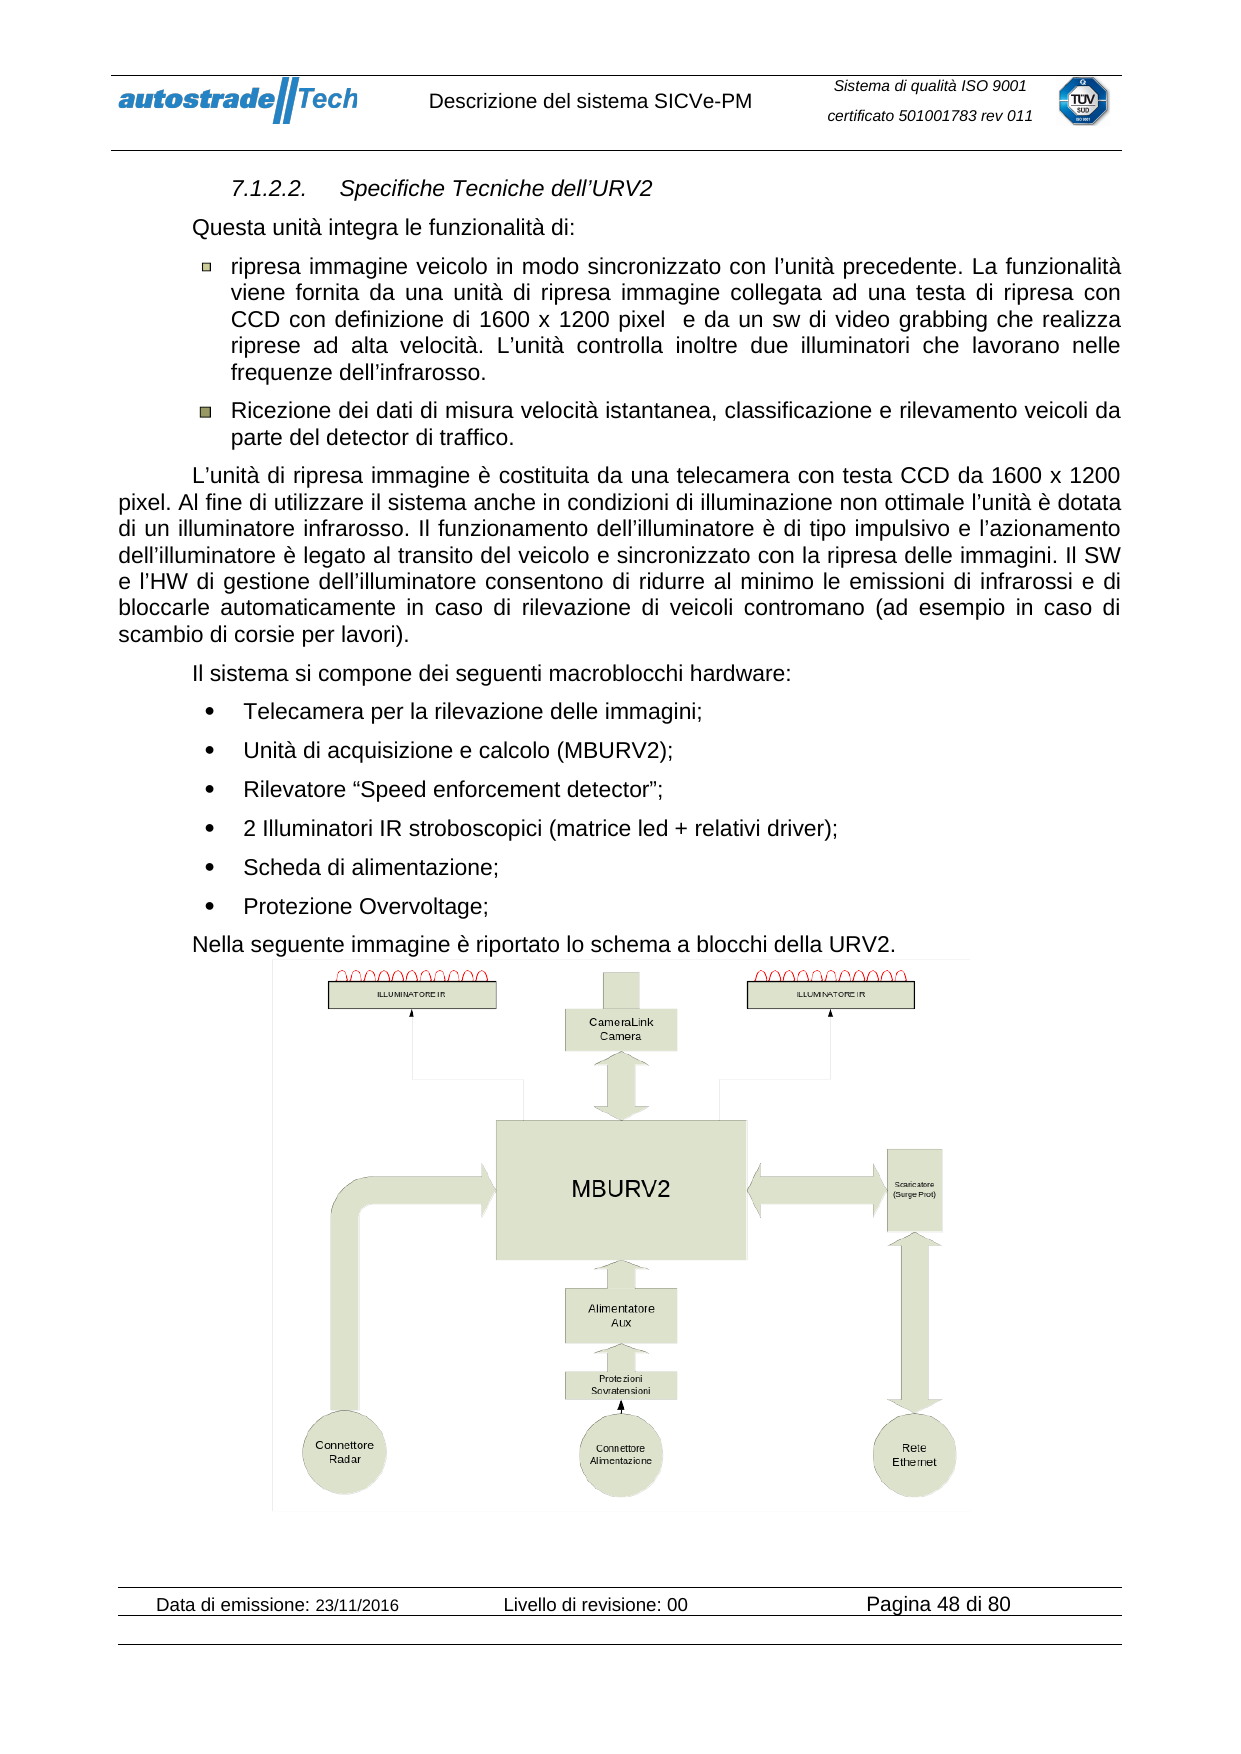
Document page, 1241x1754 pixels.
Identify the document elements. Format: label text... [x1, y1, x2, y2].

list 2 Illuminatori IR stroboscopici (matrice led + relativi driver); [206, 815, 1122, 841]
picture [118, 77, 358, 124]
list ripresa immagine veicolo in modo sincronizzato con l’unità precedente. La funzionalità viene fornita da una unità di ripresa immagine collegata ad una testa di ripresa con CCD con definizione di 1600 x 1200 pixel e da un sw di video grabbing che realizza riprese ad alta velocità. L’unità controlla inoltre due illuminatori che lavorano nelle frequenze dell’infrarosso. [193, 253, 1122, 385]
list Scheda di alimentazione; [206, 854, 1122, 880]
text L’unità di ripresa immagine è costituita da una telecamera con testa CCD da 1600 x 1200 pixel. Al fine di utilizzare il sistema anche in condizioni di illuminazione non ottimale l’unità è dotata di un illuminatore infrarosso. Il funzionamento dell’illuminatore è di tipo impulsivo e l’azionamento dell’illuminatore è legato al transito del veicolo e sincronizzato con la ripresa delle immagini. Il SW e l’HW di gestione dell’illuminatore consentono di ridurre al minimo le emissioni di infrarossi e di bloccarle automaticamente in caso di rilevazione di veicoli contromano (ad esempio in caso di scambio di corsie per lavori). [118, 462, 1122, 647]
list Protezione Overvoltage; [206, 893, 1122, 919]
text Il sistema si compone dei seguenti macroblocchi hardware: [118, 659, 1122, 686]
list Telecamera per la rilevazione delle immagini; [206, 698, 1122, 725]
list Rilevatore “Speed enforcement detector”; [206, 776, 1122, 802]
text Questa unità integra le funzionalità di: [118, 214, 1122, 241]
list Ricezione dei dati di misura velocità istantanea, classificazione e rilevamento veicoli da parte del detector di traffico. [193, 397, 1122, 450]
picture [194, 402, 211, 419]
picture [1055, 76, 1111, 126]
text Nella seguente immagine è riportato lo schema a blocchi della URV2. [118, 931, 1122, 958]
picture [194, 258, 211, 275]
list Unità di acquisizione e calcolo (MBURV2); [206, 737, 1122, 763]
text Specifiche Tecniche dell’URV2 [231, 175, 1122, 202]
